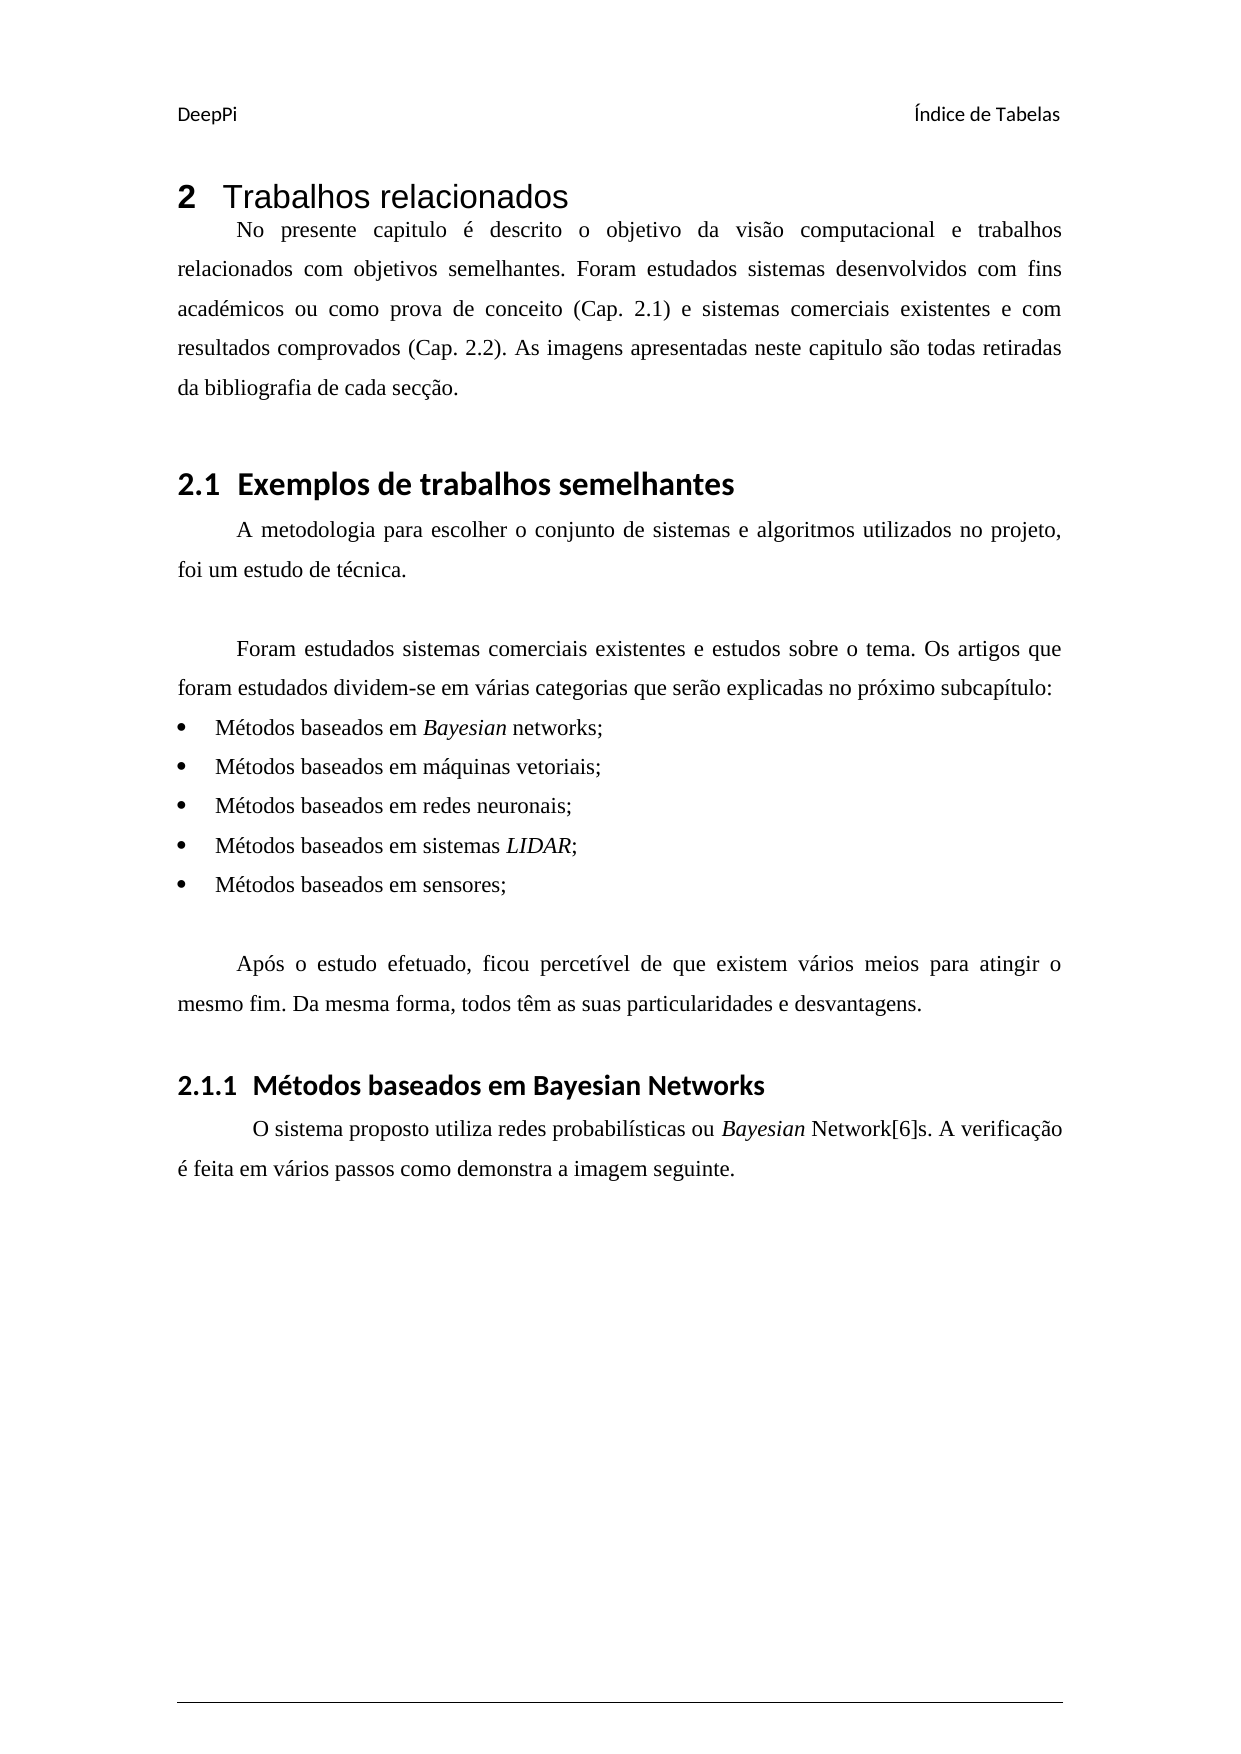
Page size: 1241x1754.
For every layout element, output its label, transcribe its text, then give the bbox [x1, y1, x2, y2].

text No presente capitulo é descrito o objetivo da visão computacional e trabalhos relacionados com objetivos semelhantes. Foram estudados sistemas desenvolvidos com fins académicos ou como prova de conceito (Cap. 2.1) e sistemas comerciais existentes e com resultados comprovados (Cap. 2.2). As imagens apresentadas neste capitulo são todas retiradas da bibliografia de cada secção. [177, 216, 1063, 400]
subtitle Métodos baseados em Bayesian Networks [177, 1067, 1063, 1103]
list Métodos baseados em Bayesian networks; [177, 714, 1063, 740]
subtitle Trabalhos relacionados [177, 177, 1063, 216]
subtitle Exemplos de trabalhos semelhantes [177, 463, 1063, 504]
list Métodos baseados em sistemas LIDAR; [177, 832, 1063, 858]
text Após o estudo efetuado, ficou percetível de que existem vários meios para atingir o mesmo fim. Da mesma forma, todos têm as suas particularidades e desvantagens. [177, 951, 1063, 1016]
text A metodologia para escolher o conjunto de sistemas e algoritmos utilizados no projeto, foi um estudo de técnica. [177, 516, 1063, 582]
text O sistema proposto utiliza redes probabilísticas ou Bayesian Network[6]s. A verificação é feita em vários passos como demonstra a imagem seguinte. [177, 1115, 1063, 1181]
list Métodos baseados em sensores; [177, 872, 1063, 898]
list Métodos baseados em máquinas vetoriais; [177, 753, 1063, 779]
list Métodos baseados em redes neuronais; [177, 793, 1063, 819]
text Foram estudados sistemas comerciais existentes e estudos sobre o tema. Os artigos que foram estudados dividem-se em várias categorias que serão explicadas no próximo subcapítulo: [177, 635, 1063, 701]
